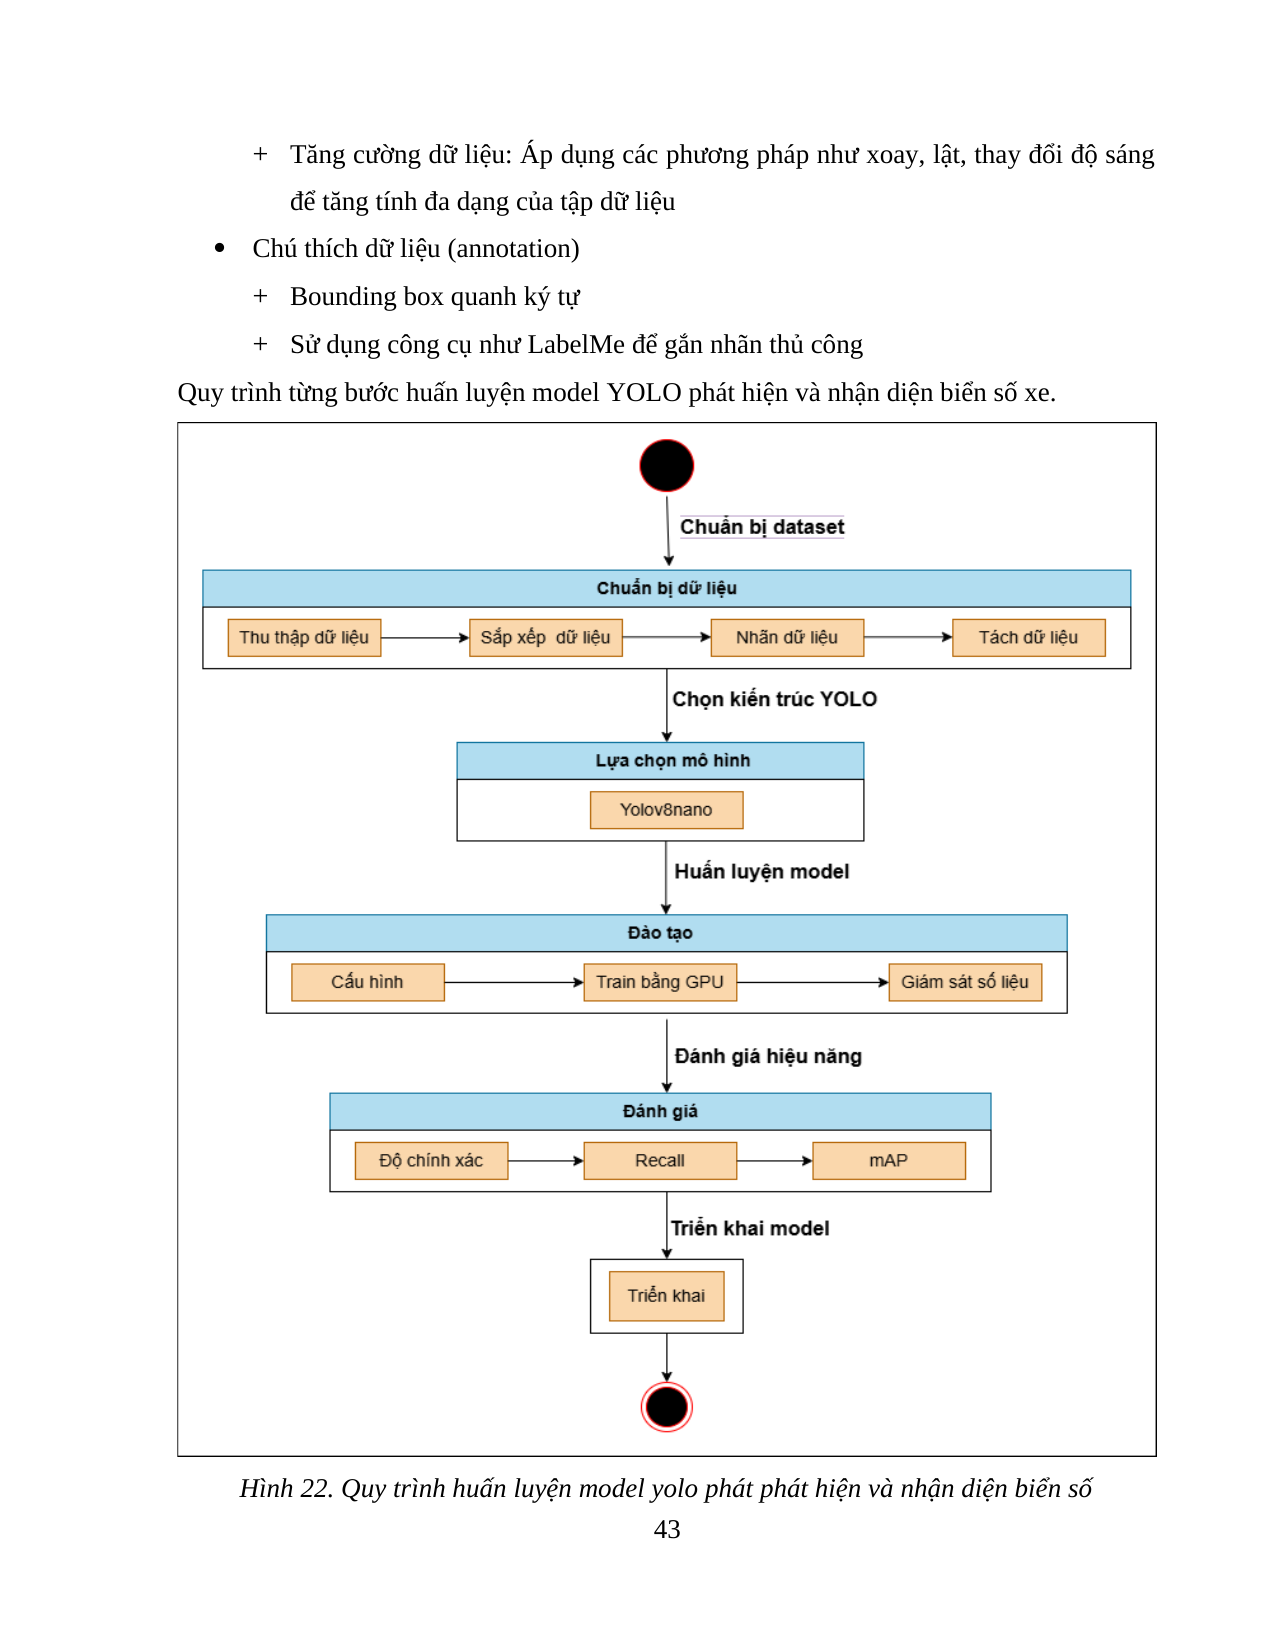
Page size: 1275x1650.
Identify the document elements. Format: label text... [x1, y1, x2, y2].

list Sử dụng công cụ như LabelMe để gắn nhãn thủ công [252, 327, 1157, 360]
list Tăng cường dữ liệu: Áp dụng các phương pháp như xoay, lật, thay đổi độ sáng để tăng tính đa dạng của tập dữ liệu [252, 137, 1157, 216]
list Chú thích dữ liệu (annotation) [215, 232, 1157, 263]
text Quy trình từng bước huấn luyện model YOLO phát hiện và nhận diện biển số xe. [177, 376, 1157, 407]
text Hình 22. Quy trình huấn luyện model yolo phát phát hiện và nhận diện biển số [177, 1472, 1157, 1503]
list Bounding box quanh ký tự [252, 279, 1157, 311]
picture [177, 422, 1157, 1457]
